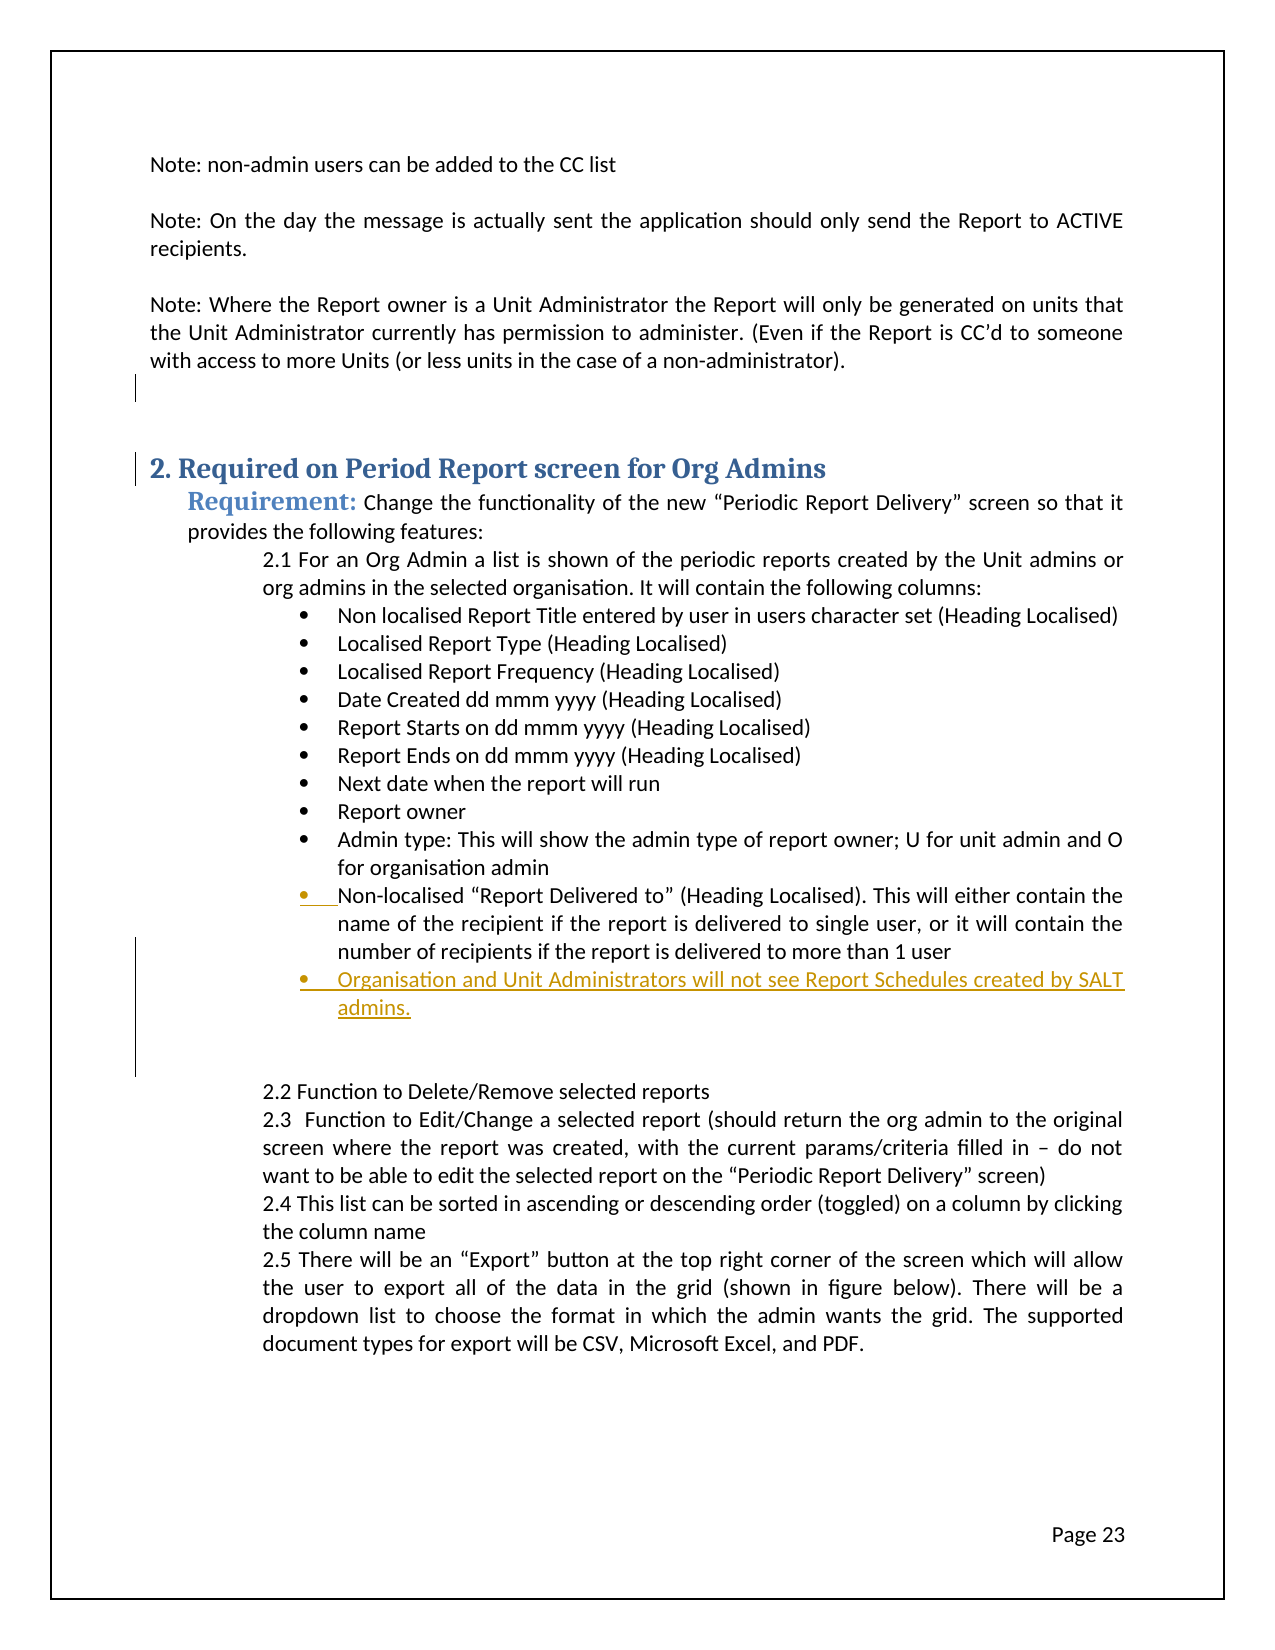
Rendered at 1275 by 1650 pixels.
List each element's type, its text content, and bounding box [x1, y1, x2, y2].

text 2.2 Function to Delete/Remove selected reports [262, 1077, 1125, 1105]
list Admin type: This will show the admin type of report owner; U for unit admin and O for organisation admin [300, 825, 1125, 881]
text 2.1 For an Org Admin a list is shown of the periodic reports created by the Unit admins or org admins in the selected organisation. It will contain the following columns: [262, 545, 1125, 601]
text Requirement: Change the functionality of the new “Periodic Report Delivery” screen so that it provides the following features: [187, 486, 1125, 545]
list Report Starts on dd mmm yyyy (Heading Localised) [300, 713, 1125, 741]
list Non localised Report Title entered by user in users character set (Heading Localised) [300, 601, 1125, 629]
subtitle 2. Required on Period Report screen for Org Admins [150, 452, 1125, 486]
text Note: On the day the message is actually sent the application should only send the Report to ACTIVE recipients. [150, 206, 1125, 262]
list Report owner [300, 797, 1125, 825]
list Report Ends on dd mmm yyyy (Heading Localised) [300, 741, 1125, 769]
list Non-localised “Report Delivered to” (Heading Localised). This will either contain the name of the recipient if the report is delivered to single user, or it will contain the number of recipients if the report is delivered to more than 1 user [300, 881, 1125, 965]
text Note: non-admin users can be added to the CC list [150, 150, 1125, 178]
list Localised Report Type (Heading Localised) [300, 629, 1125, 657]
text 2.5 There will be an “Export” button at the top right corner of the screen which will allow the user to export all of the data in the grid (shown in figure below). There will be a dropdown list to choose the format in which the admin wants the grid. The supported document types for export will be CSV, Microsoft Excel, and PDF. [262, 1245, 1125, 1357]
text 2.4 This list can be sorted in ascending or descending order (toggled) on a column by clicking the column name [262, 1189, 1125, 1245]
list Date Created dd mmm yyyy (Heading Localised) [300, 685, 1125, 713]
list Next date when the report will run [300, 769, 1125, 797]
list Localised Report Frequency (Heading Localised) [300, 657, 1125, 685]
text Note: Where the Report owner is a Unit Administrator the Report will only be generated on units that the Unit Administrator currently has permission to administer. (Even if the Report is CC’d to someone with access to more Units (or less units in the case of a non-administrator). [150, 290, 1125, 374]
text 2.3 Function to Edit/Change a selected report (should return the org admin to the original screen where the report was created, with the current params/criteria filled in – do not want to be able to edit the selected report on the “Periodic Report Delivery” screen) [262, 1105, 1125, 1189]
